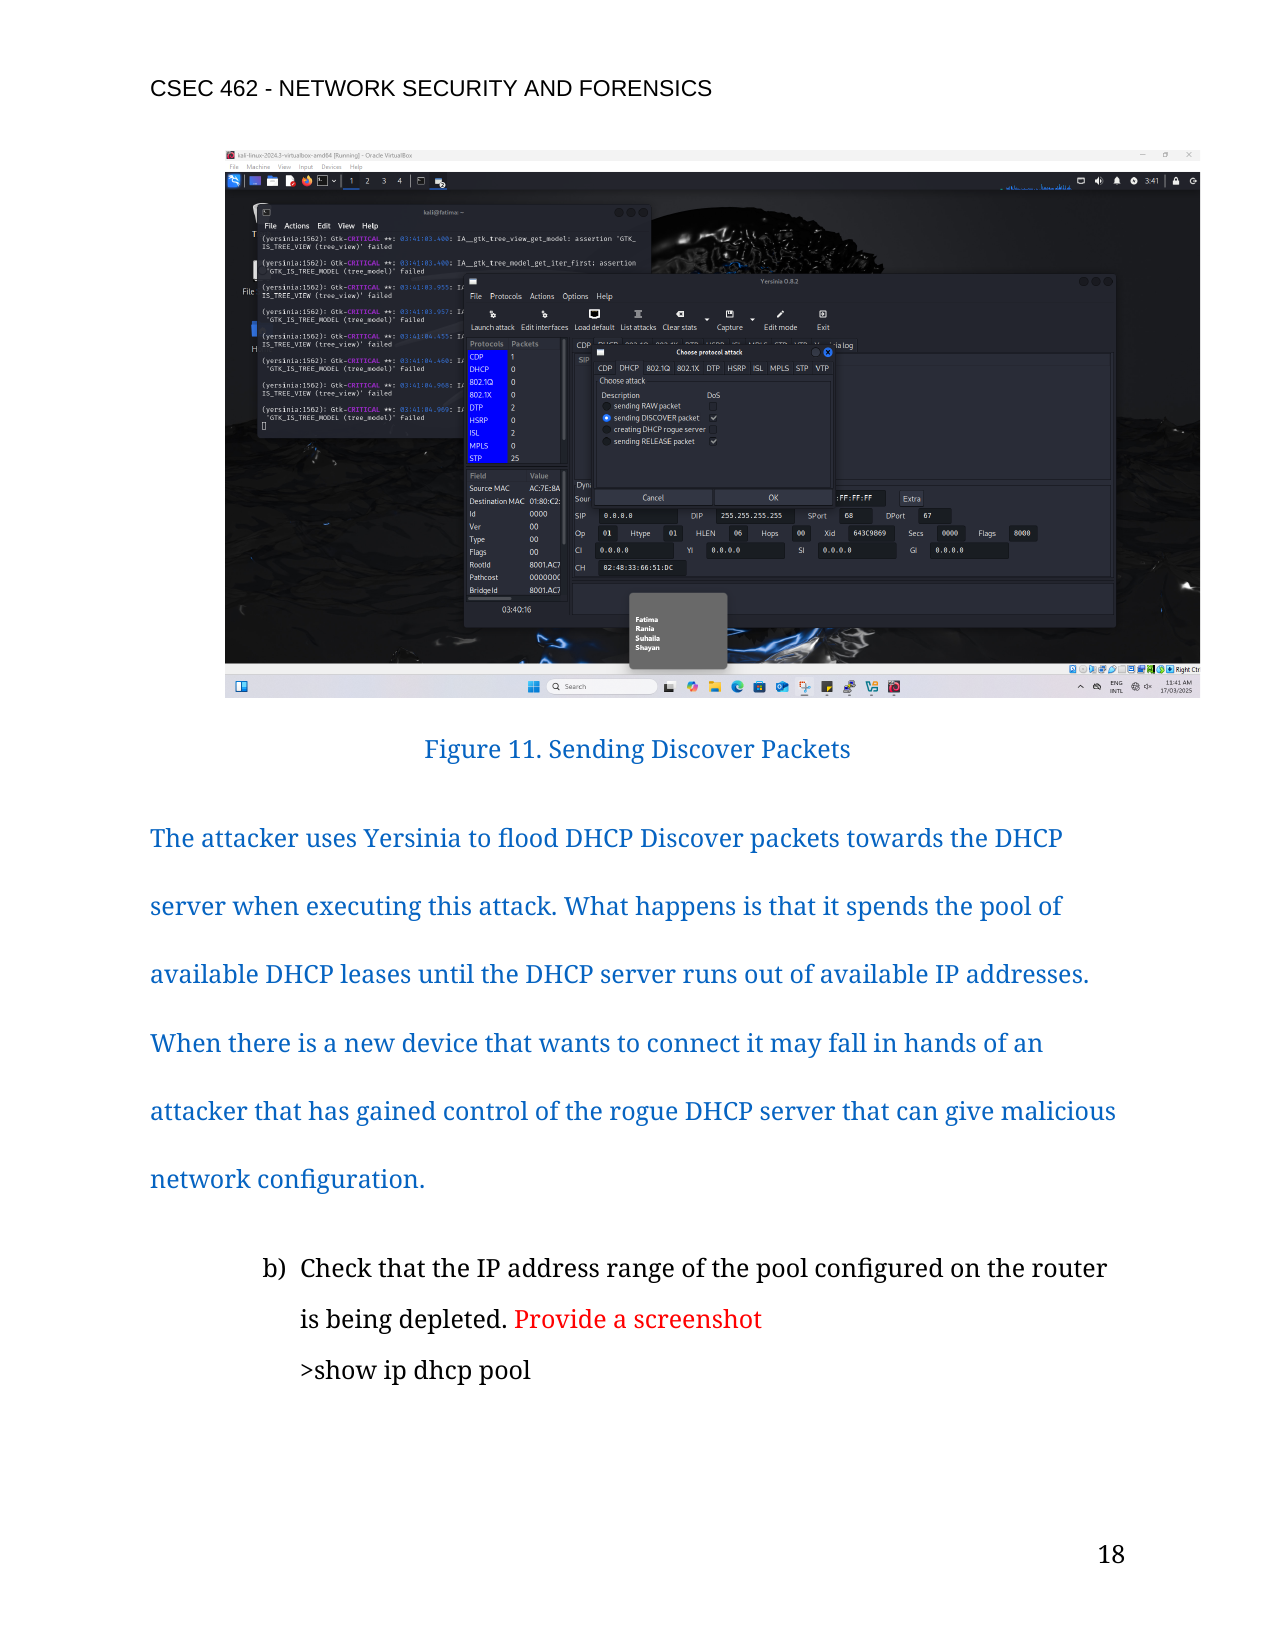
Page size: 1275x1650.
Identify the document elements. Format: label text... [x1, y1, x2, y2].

text The attacker uses Yersinia to flood DHCP Discover packets towards the DHCP server when executing this attack. What happens is that it spends the pool of available DHCP leases until the DHCP server runs out of available IP addresses. When there is a new device that wants to connect it may fall in hands of an attacker that has gained control of the rogue DHCP server that can give malicious network configuration. [150, 821, 1125, 1196]
text >show ip dhcp pool [300, 1353, 1125, 1387]
text Figure 11. Sending Discover Packets [150, 732, 1125, 766]
list Check that the IP address range of the pool configured on the router is being depleted. Provide a screenshot [262, 1251, 1125, 1336]
picture [225, 150, 1200, 698]
